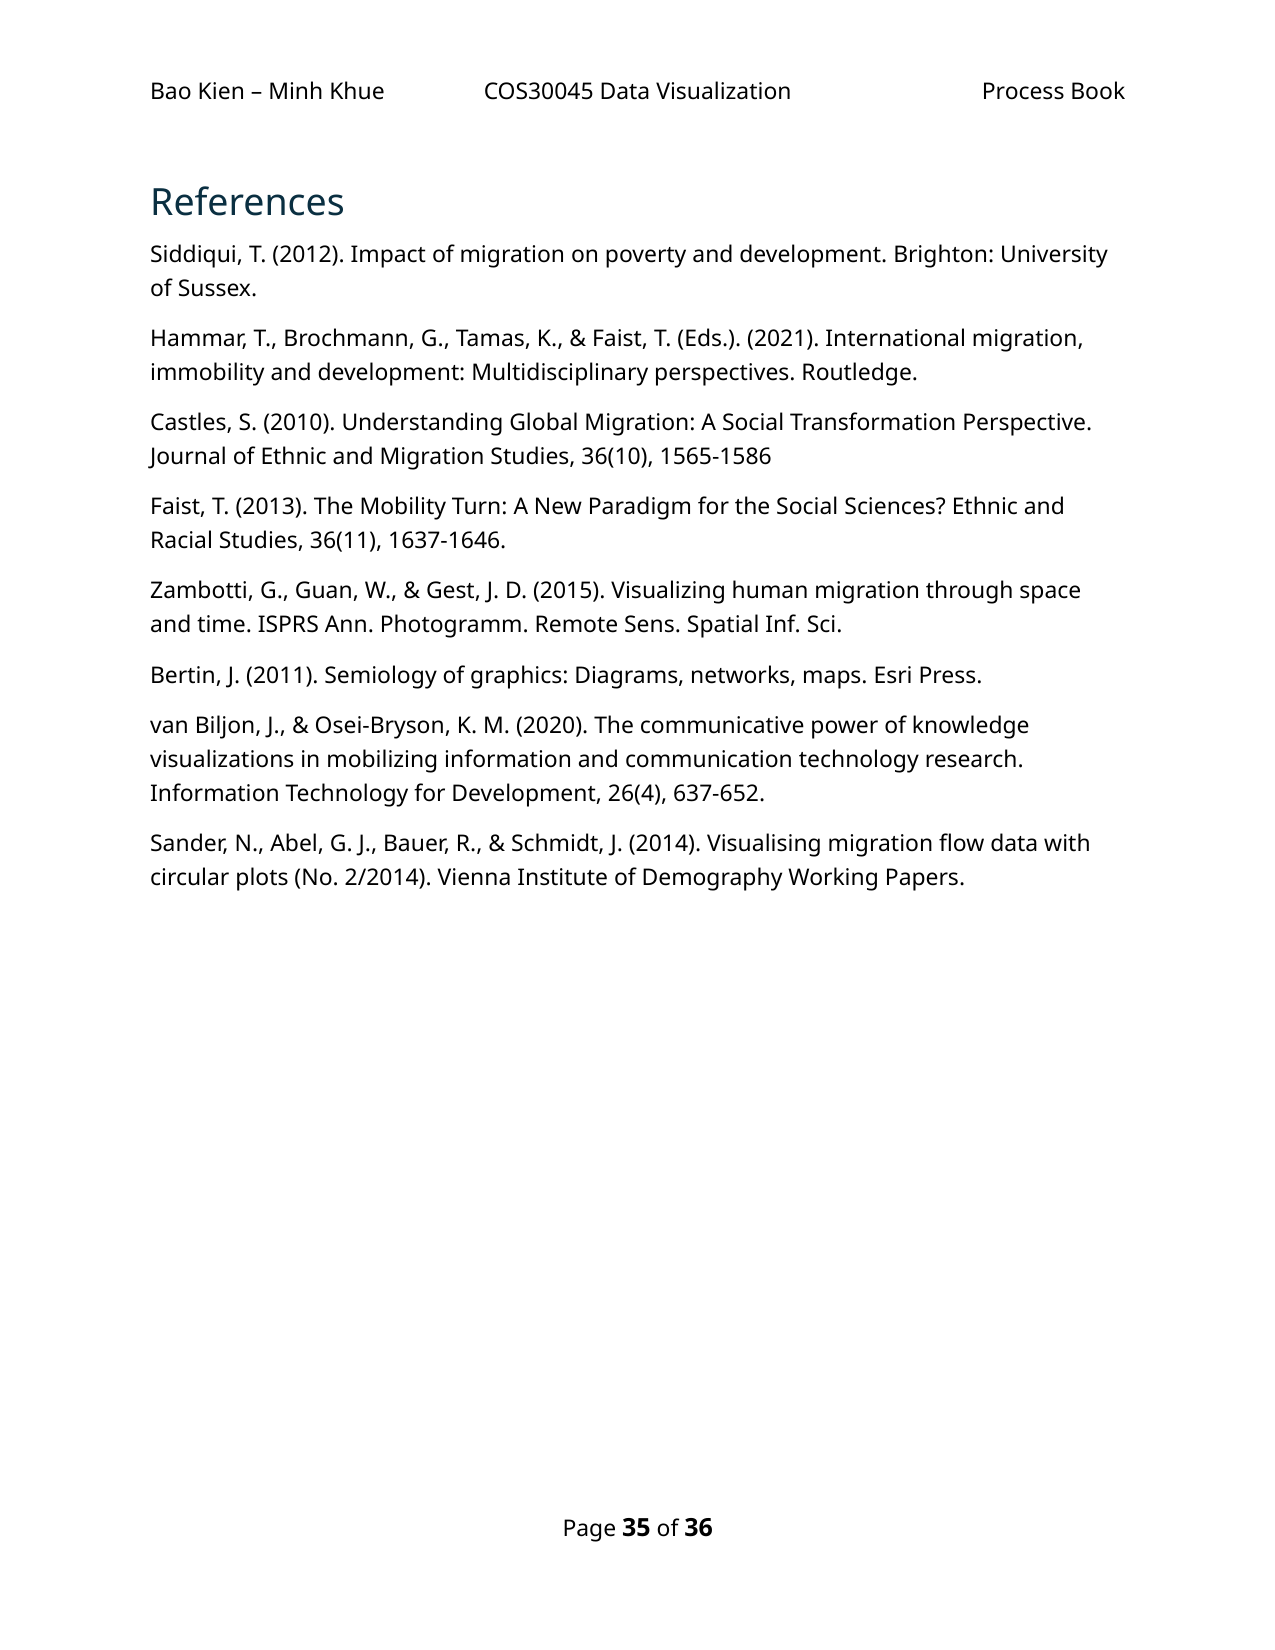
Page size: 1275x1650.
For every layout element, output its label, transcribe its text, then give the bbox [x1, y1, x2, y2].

text Siddiqui, T. (2012). Impact of migration on poverty and development. Brighton: University of Sussex. [150, 238, 1125, 303]
text Castles, S. (2010). Understanding Global Migration: A Social Transformation Perspective. Journal of Ethnic and Migration Studies, 36(10), 1565-1586 [150, 406, 1125, 471]
text Hammar, T., Brochmann, G., Tamas, K., & Faist, T. (Eds.). (2021). International migration, immobility and development: Multidisciplinary perspectives. Routledge. [150, 322, 1125, 387]
text Zambotti, G., Guan, W., & Gest, J. D. (2015). Visualizing human migration through space and time. ISPRS Ann. Photogramm. Remote Sens. Spatial Inf. Sci. [150, 574, 1125, 639]
text Sander, N., Abel, G. J., Bauer, R., & Schmidt, J. (2014). Visualising migration flow data with circular plots (No. 2/2014). Vienna Institute of Demography Working Papers. [150, 827, 1125, 892]
text van Biljon, J., & Osei-Bryson, K. M. (2020). The communicative power of knowledge visualizations in mobilizing information and communication technology research. Information Technology for Development, 26(4), 637-652. [150, 709, 1125, 808]
text Faist, T. (2013). The Mobility Turn: A New Paradigm for the Social Sciences? Ethnic and Racial Studies, 36(11), 1637-1646. [150, 490, 1125, 555]
text Bertin, J. (2011). Semiology of graphics: Diagrams, networks, maps. Esri Press. [150, 659, 1125, 690]
subtitle References [150, 175, 1125, 226]
